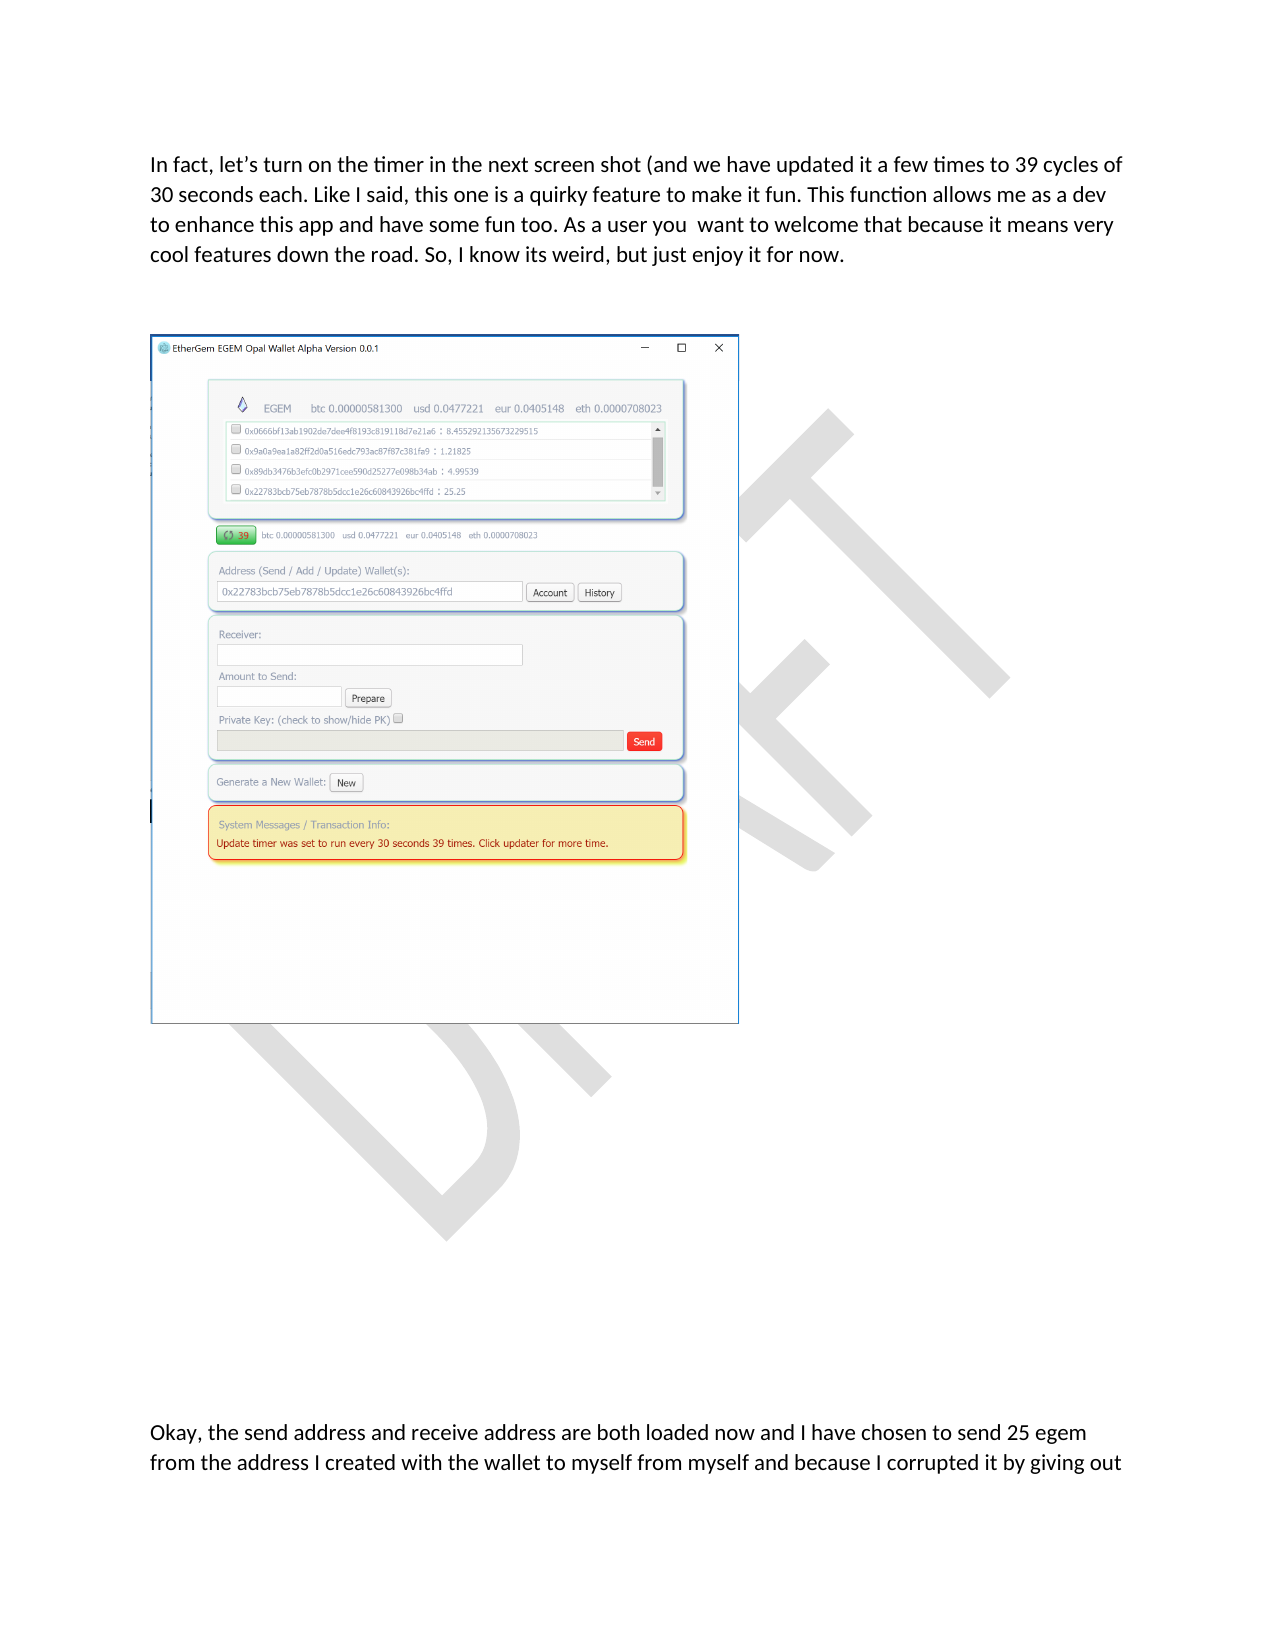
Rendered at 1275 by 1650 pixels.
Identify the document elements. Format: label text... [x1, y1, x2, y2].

picture [150, 334, 740, 1024]
text In fact, let’s turn on the timer in the next screen shot (and we have updated it a few times to 39 cycles of 30 seconds each. Like I said, this one is a quirky feature to make it fun. This function allows me as a dev to enhance this app and have some fun too. As a user you want to welcome that because it means very cool features down the road. So, I know its weird, but just enjoy it for now. [150, 150, 1125, 269]
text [150, 1418, 1125, 1476]
